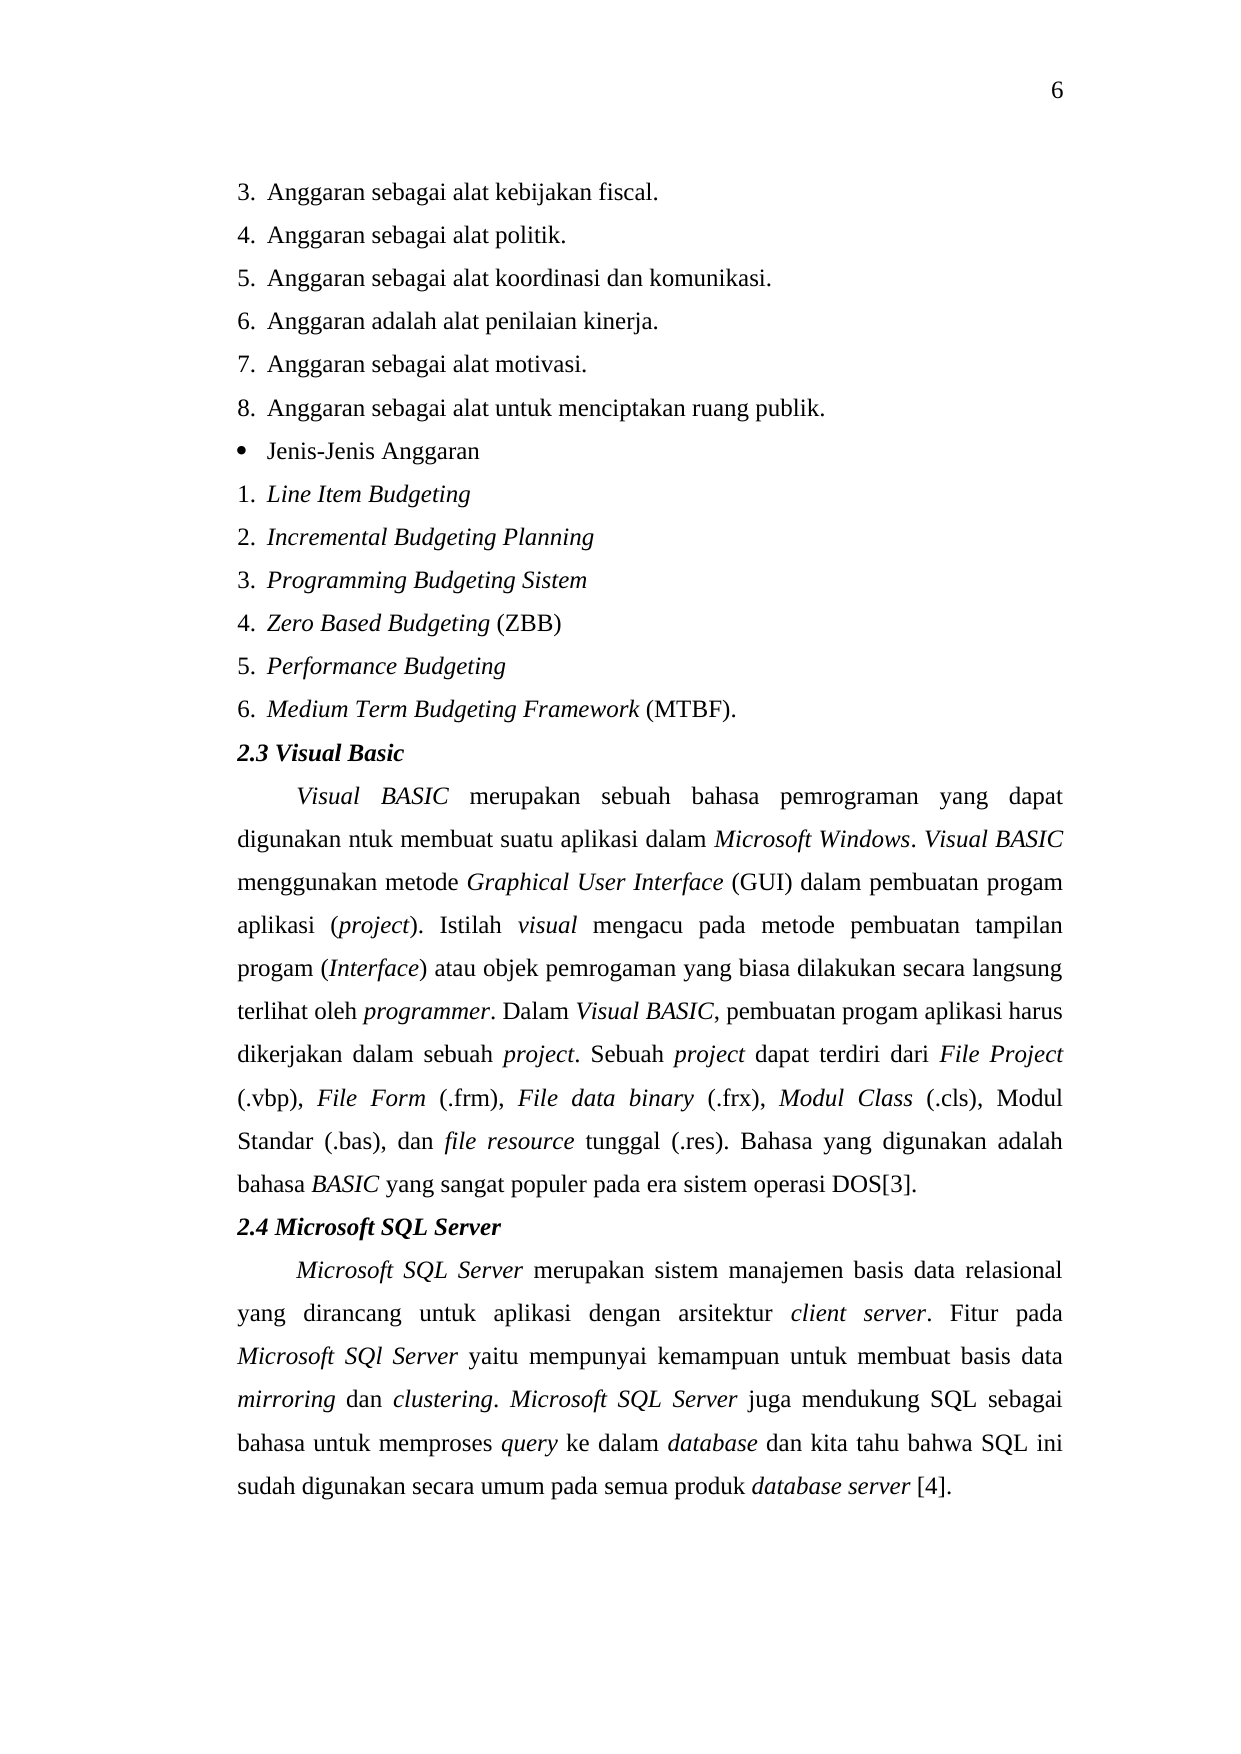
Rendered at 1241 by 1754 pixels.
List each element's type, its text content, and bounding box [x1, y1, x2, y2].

list Anggaran sebagai alat politik. [237, 220, 1063, 249]
subtitle Visual Basic [237, 738, 1063, 766]
list Anggaran adalah alat penilaian kinerja. [237, 306, 1063, 335]
list Jenis-Jenis Anggaran [237, 436, 1063, 464]
list Line Item Budgeting [237, 479, 1063, 508]
subtitle Microsoft SQL Server [237, 1212, 1063, 1241]
list Anggaran sebagai alat kebijakan fiscal. [237, 177, 1063, 206]
list Medium Term Budgeting Framework (MTBF). [237, 694, 1063, 723]
list Programming Budgeting Sistem [237, 565, 1063, 594]
list Anggaran sebagai alat motivasi. [237, 349, 1063, 378]
list Performance Budgeting [237, 651, 1063, 680]
text Visual BASIC merupakan sebuah bahasa pemrograman yang dapat digunakan ntuk membuat suatu aplikasi dalam Microsoft Windows. Visual BASIC menggunakan metode Graphical User Interface (GUI) dalam pembuatan progam aplikasi (project). Istilah visual mengacu pada metode pembuatan tampilan progam (Interface) atau objek pemrogaman yang biasa dilakukan secara langsung terlihat oleh programmer. Dalam Visual BASIC, pembuatan progam aplikasi harus dikerjakan dalam sebuah project. Sebuah project dapat terdiri dari File Project (.vbp), File Form (.frm), File data binary (.frx), Modul Class (.cls), Modul Standar (.bas), dan file resource tunggal (.res). Bahasa yang digunakan adalah bahasa BASIC yang sangat populer pada era sistem operasi DOS[3]. [237, 781, 1063, 1198]
list Incremental Budgeting Planning [237, 522, 1063, 551]
text Microsoft SQL Server merupakan sistem manajemen basis data relasional yang dirancang untuk aplikasi dengan arsitektur client server. Fitur pada Microsoft SQl Server yaitu mempunyai kemampuan untuk membuat basis data mirroring dan clustering. Microsoft SQL Server juga mendukung SQL sebagai bahasa untuk memproses query ke dalam database dan kita tahu bahwa SQL ini sudah digunakan secara umum pada semua produk database server [4]. [237, 1255, 1063, 1499]
list Anggaran sebagai alat koordinasi dan komunikasi. [237, 263, 1063, 292]
list Anggaran sebagai alat untuk menciptakan ruang publik. [237, 393, 1063, 421]
list Zero Based Budgeting (ZBB) [237, 608, 1063, 637]
